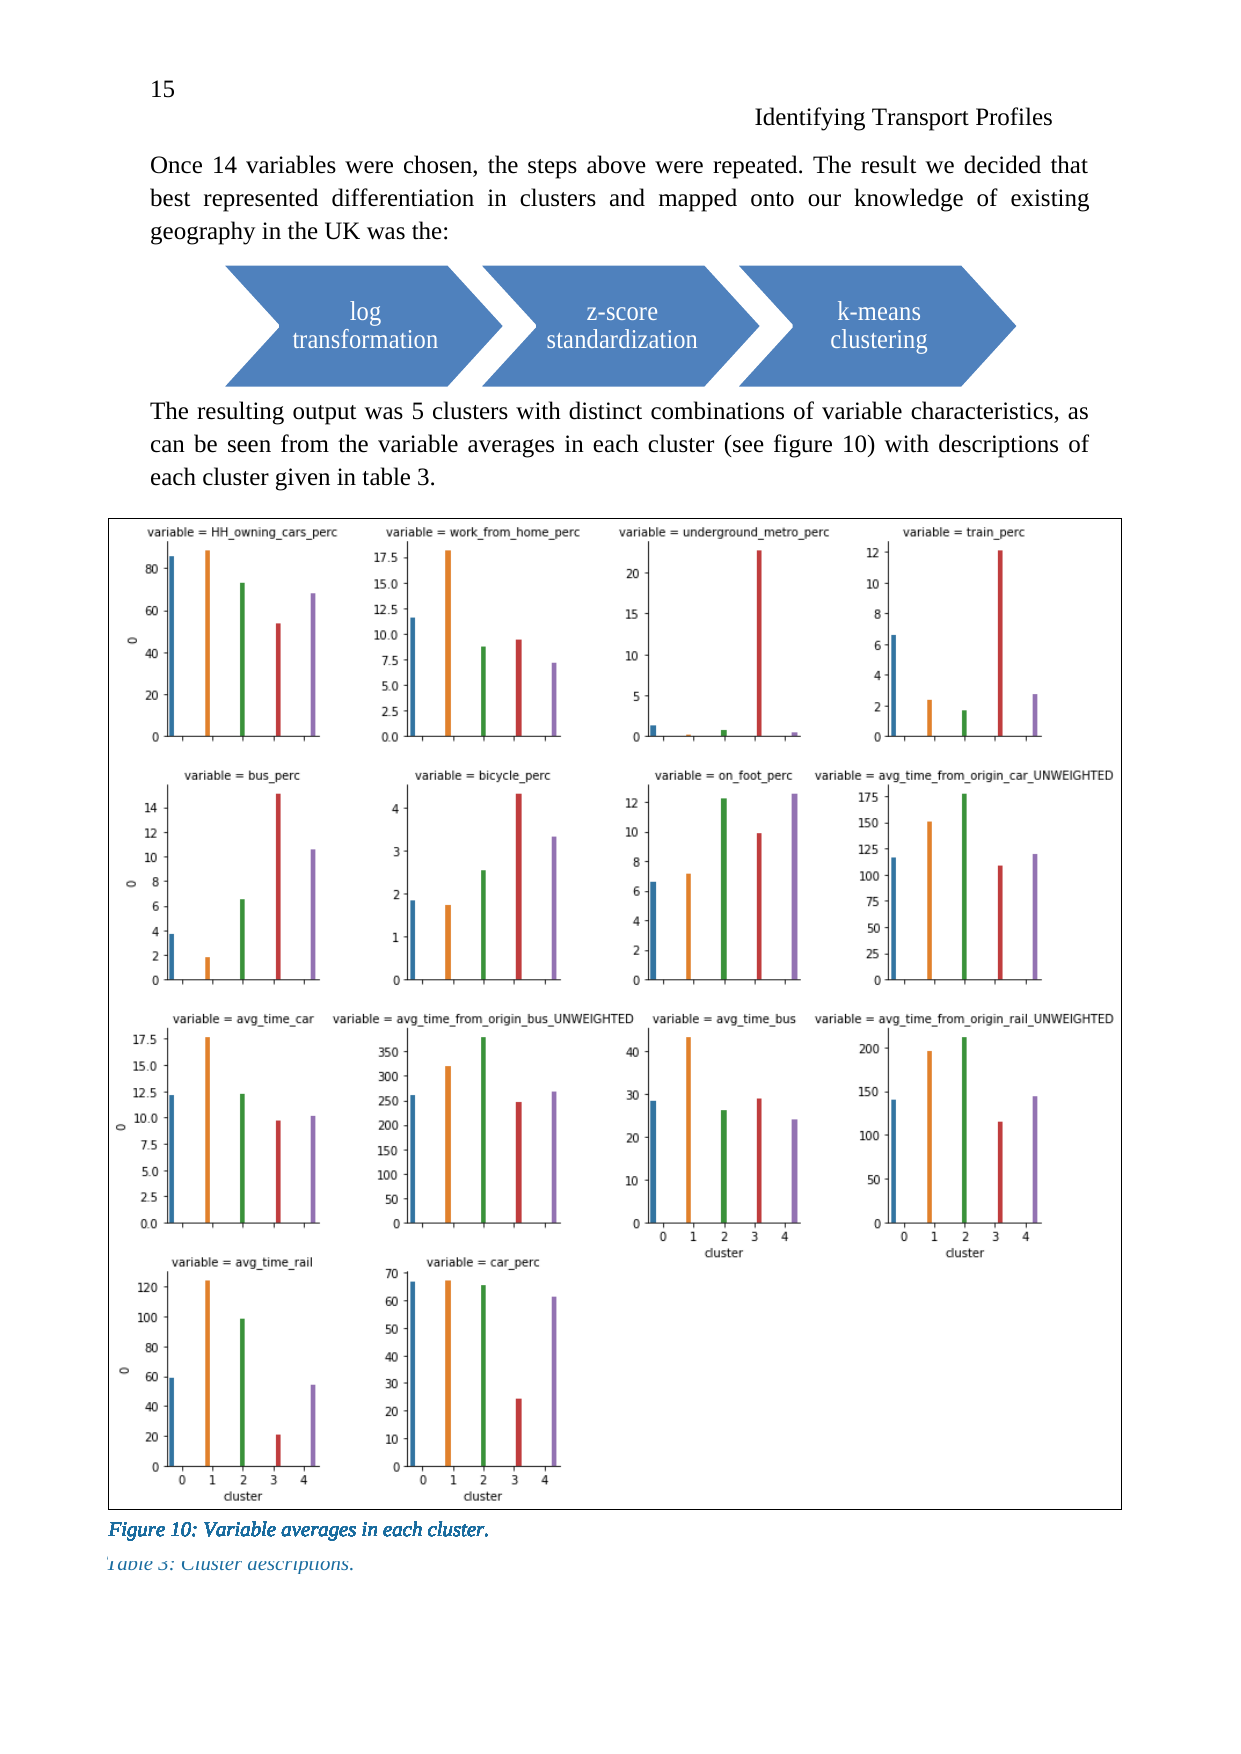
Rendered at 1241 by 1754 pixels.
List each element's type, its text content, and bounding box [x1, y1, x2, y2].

text The resulting output was 5 clusters with distinct combinations of variable characteristics, as can be seen from the variable averages in each cluster (see figure 10) with descriptions of each cluster given in table 3. [150, 396, 1090, 491]
picture [109, 519, 1121, 1509]
text Once 14 variables were chosen, the steps above were repeated. The result we decided that best represented differentiation in clusters and mapped onto our knowledge of existing geography in the UK was the: [150, 150, 1090, 245]
